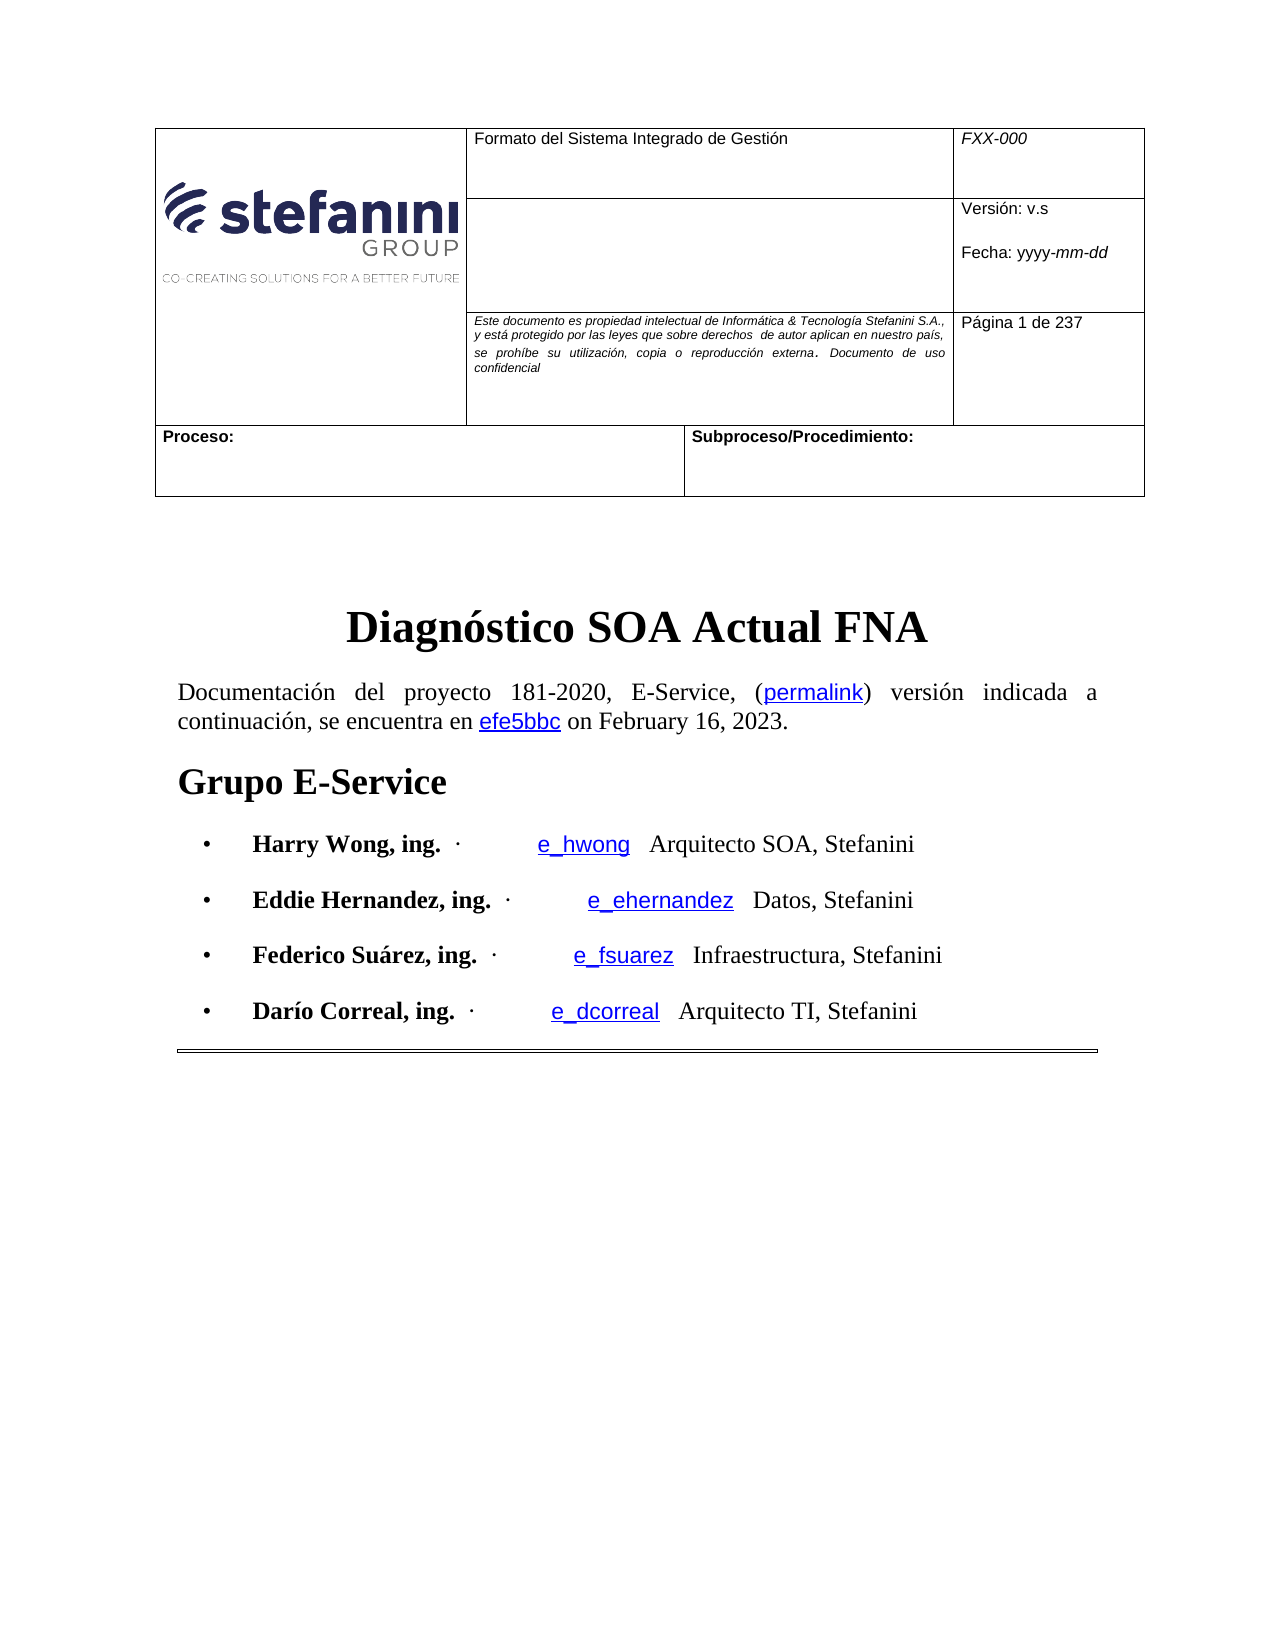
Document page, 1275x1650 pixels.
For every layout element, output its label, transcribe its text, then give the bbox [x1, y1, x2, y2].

list Federico Suárez, ing. · e_fsuarez Infraestructura, Stefanini [202, 939, 1098, 969]
list Harry Wong, ing. · e_hwong Arquitecto SOA, Stefanini [202, 828, 1098, 858]
picture [162, 182, 460, 286]
text Documentación del proyecto 181-2020, E-Service, (permalink) versión indicada a continuación, se encuentra en efe5bbc on February 16, 2023. [177, 677, 1098, 734]
list Darío Correal, ing. · e_dcorreal Arquitecto TI, Stefanini [202, 994, 1098, 1025]
list Eddie Hernandez, ing. · e_ehernandez Datos, Stefanini [202, 883, 1098, 914]
title Diagnóstico SOA Actual FNA [177, 599, 1098, 652]
subtitle Grupo E-Service [177, 759, 1098, 803]
